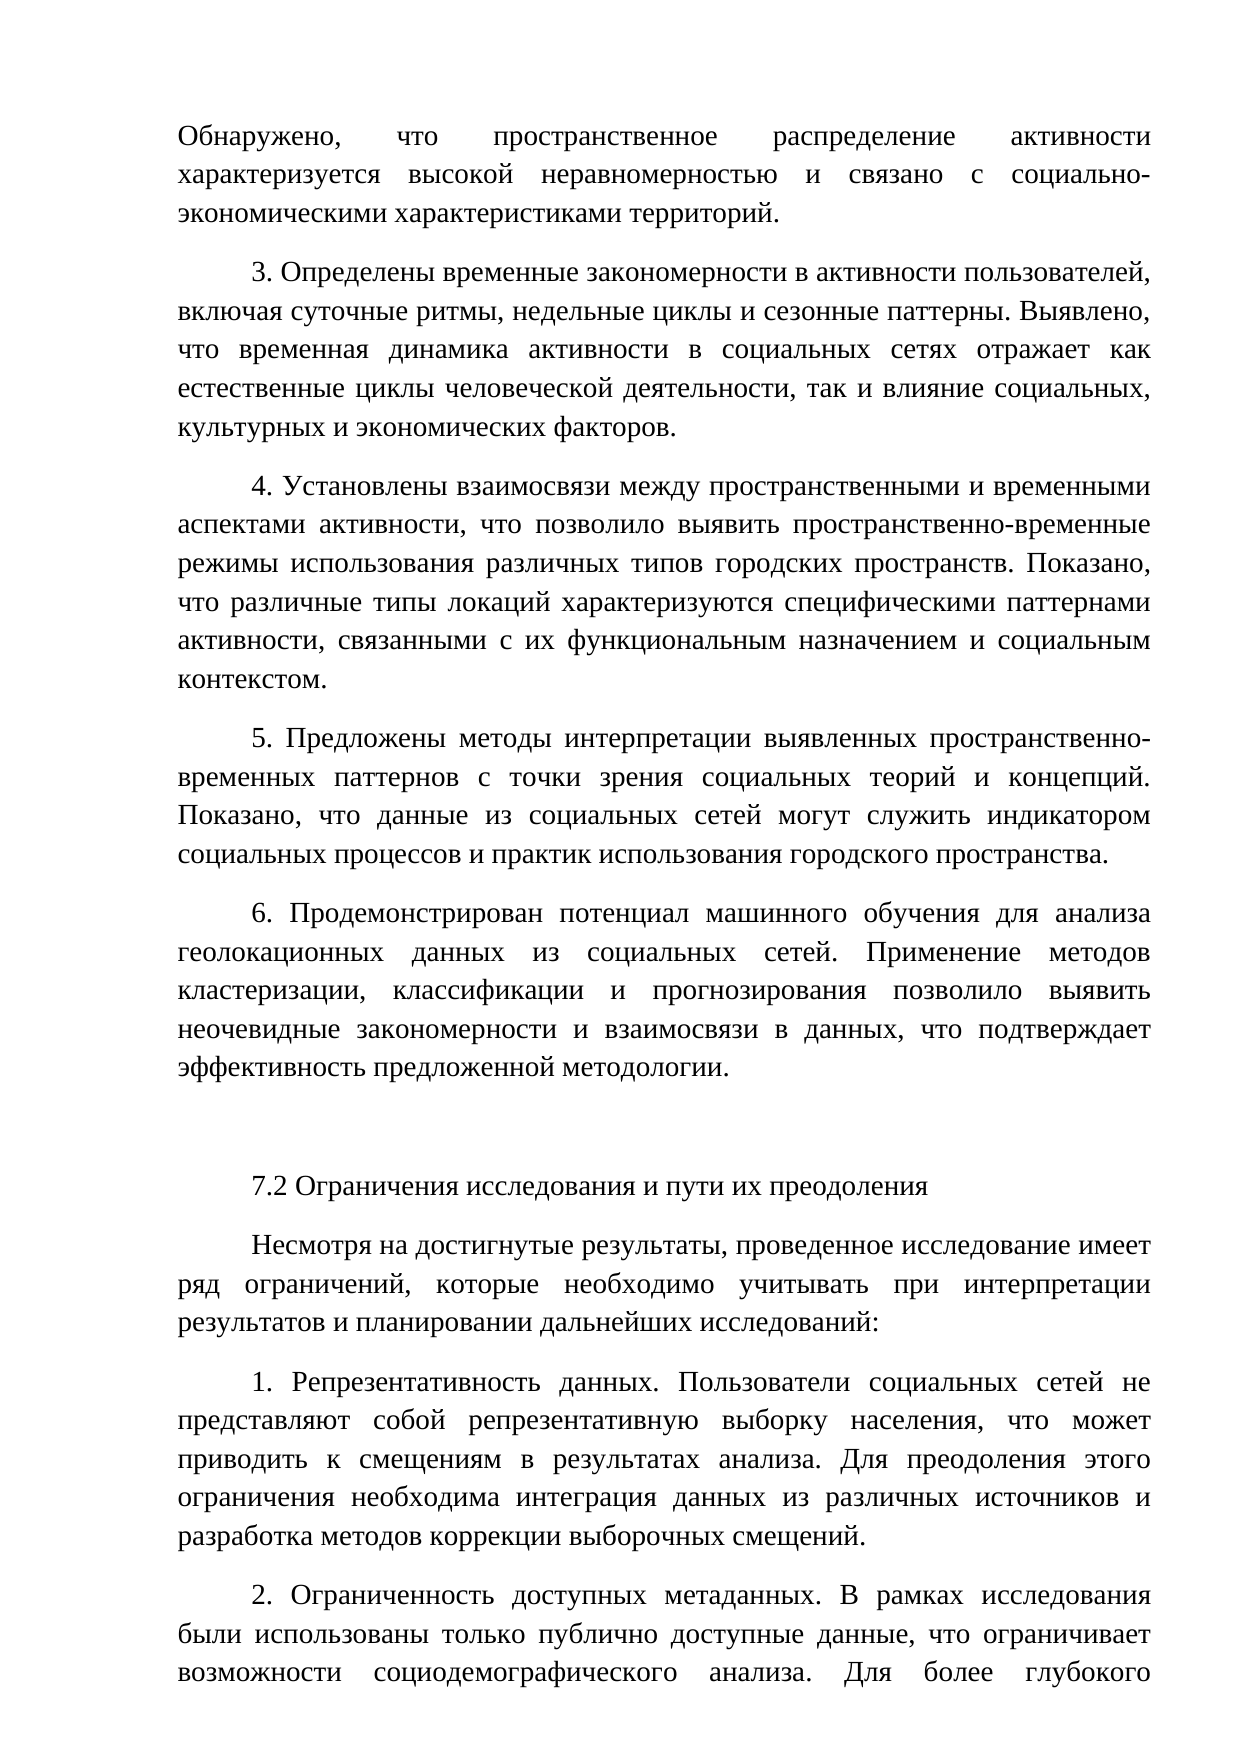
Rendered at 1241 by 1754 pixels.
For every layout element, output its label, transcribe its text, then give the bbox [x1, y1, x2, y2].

text 5. Предложены методы интерпретации выявленных пространственно-временных паттернов с точки зрения социальных теорий и концепций. Показано, что данные из социальных сетей могут служить индикатором социальных процессов и практик использования городского пространства. [177, 720, 1152, 869]
text 1. Репрезентативность данных. Пользователи социальных сетей не представляют собой репрезентативную выборку населения, что может приводить к смещениям в результатах анализа. Для преодоления этого ограничения необходима интеграция данных из различных источников и разработка методов коррекции выборочных смещений. [177, 1364, 1152, 1552]
text 4. Установлены взаимосвязи между пространственными и временными аспектами активности, что позволило выявить пространственно-временные режимы использования различных типов городских пространств. Показано, что различные типы локаций характеризуются специфическими паттернами активности, связанными с их функциональным назначением и социальным контекстом. [177, 468, 1152, 694]
text 7.2 Ограничения исследования и пути их преодоления [177, 1168, 1152, 1202]
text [177, 1577, 1152, 1688]
text 6. Продемонстрирован потенциал машинного обучения для анализа геолокационных данных из социальных сетей. Применение методов кластеризации, классификации и прогнозирования позволило выявить неочевидные закономерности и взаимосвязи в данных, что подтверждает эффективность предложенной методологии. [177, 895, 1152, 1083]
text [177, 118, 1152, 229]
text Несмотря на достигнутые результаты, проведенное исследование имеет ряд ограничений, которые необходимо учитывать при интерпретации результатов и планировании дальнейших исследований: [177, 1227, 1152, 1338]
text 3. Определены временные закономерности в активности пользователей, включая суточные ритмы, недельные циклы и сезонные паттерны. Выявлено, что временная динамика активности в социальных сетях отражает как естественные циклы человеческой деятельности, так и влияние социальных, культурных и экономических факторов. [177, 254, 1152, 442]
